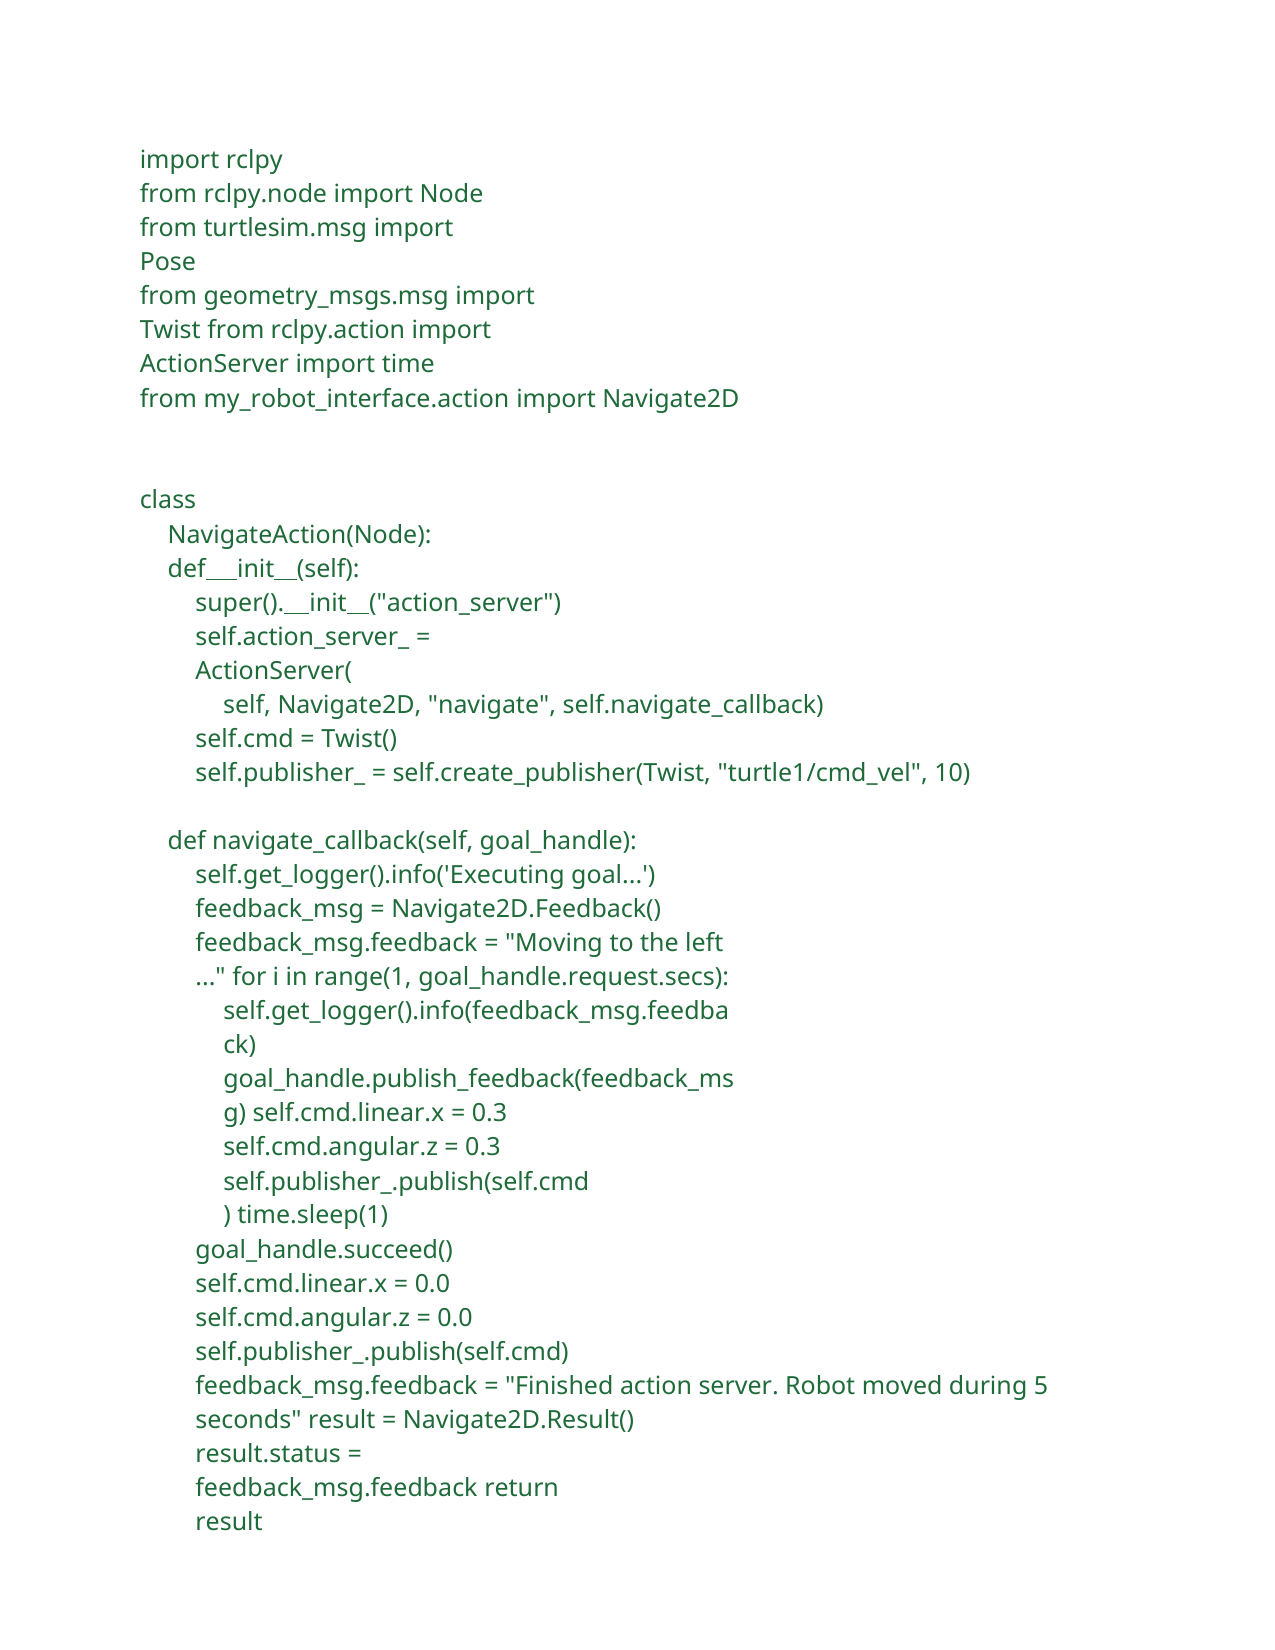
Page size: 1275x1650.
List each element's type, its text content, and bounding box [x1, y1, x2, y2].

text self, Navigate2D, "navigate", self.navigate_callback) self.cmd = Twist() [195, 687, 866, 755]
text self.get_logger().info(feedback_msg.feedback) goal_handle.publish_feedback(feedback_msg) self.cmd.linear.x = 0.3 [223, 993, 740, 1129]
text result.status = feedback_msg.feedback return result [195, 1436, 630, 1538]
text from geometry_msgs.msg import Twist from rclpy.action import ActionServer import time [139, 278, 569, 380]
text import rclpy [139, 142, 1181, 176]
text super(). init ("action_server") self.action_server_ = ActionServer( [195, 584, 584, 687]
text self.cmd.angular.z = 0.3 self.publisher_.publish(self.cmd) time.sleep(1) [223, 1129, 596, 1231]
text from my_robot_interface.action import Navigate2D [139, 380, 1181, 414]
text feedback_msg.feedback = "Finished action server. Robot moved during 5 seconds" result = Navigate2D.Result() [195, 1367, 1137, 1436]
text class NavigateAction(Node): def init (self): [139, 482, 455, 584]
text goal_handle.succeed() self.cmd.linear.x = 0.0 [195, 1231, 508, 1299]
text from rclpy.node import Node from turtlesim.msg import Pose [139, 176, 486, 278]
text self.cmd.angular.z = 0.0 self.publisher_.publish(self.cmd) [195, 1299, 767, 1367]
text def navigate_callback(self, goal_handle): self.get_logger().info('Executing goal...') feedback_msg = Navigate2D.Feedback() feedback_msg.feedback = "Moving to the left ..." for i in range(1, goal_handle.request.secs): [167, 822, 731, 993]
text self.publisher_ = self.create_publisher(Twist, "turtle1/cmd_vel", 10) [195, 755, 1181, 789]
